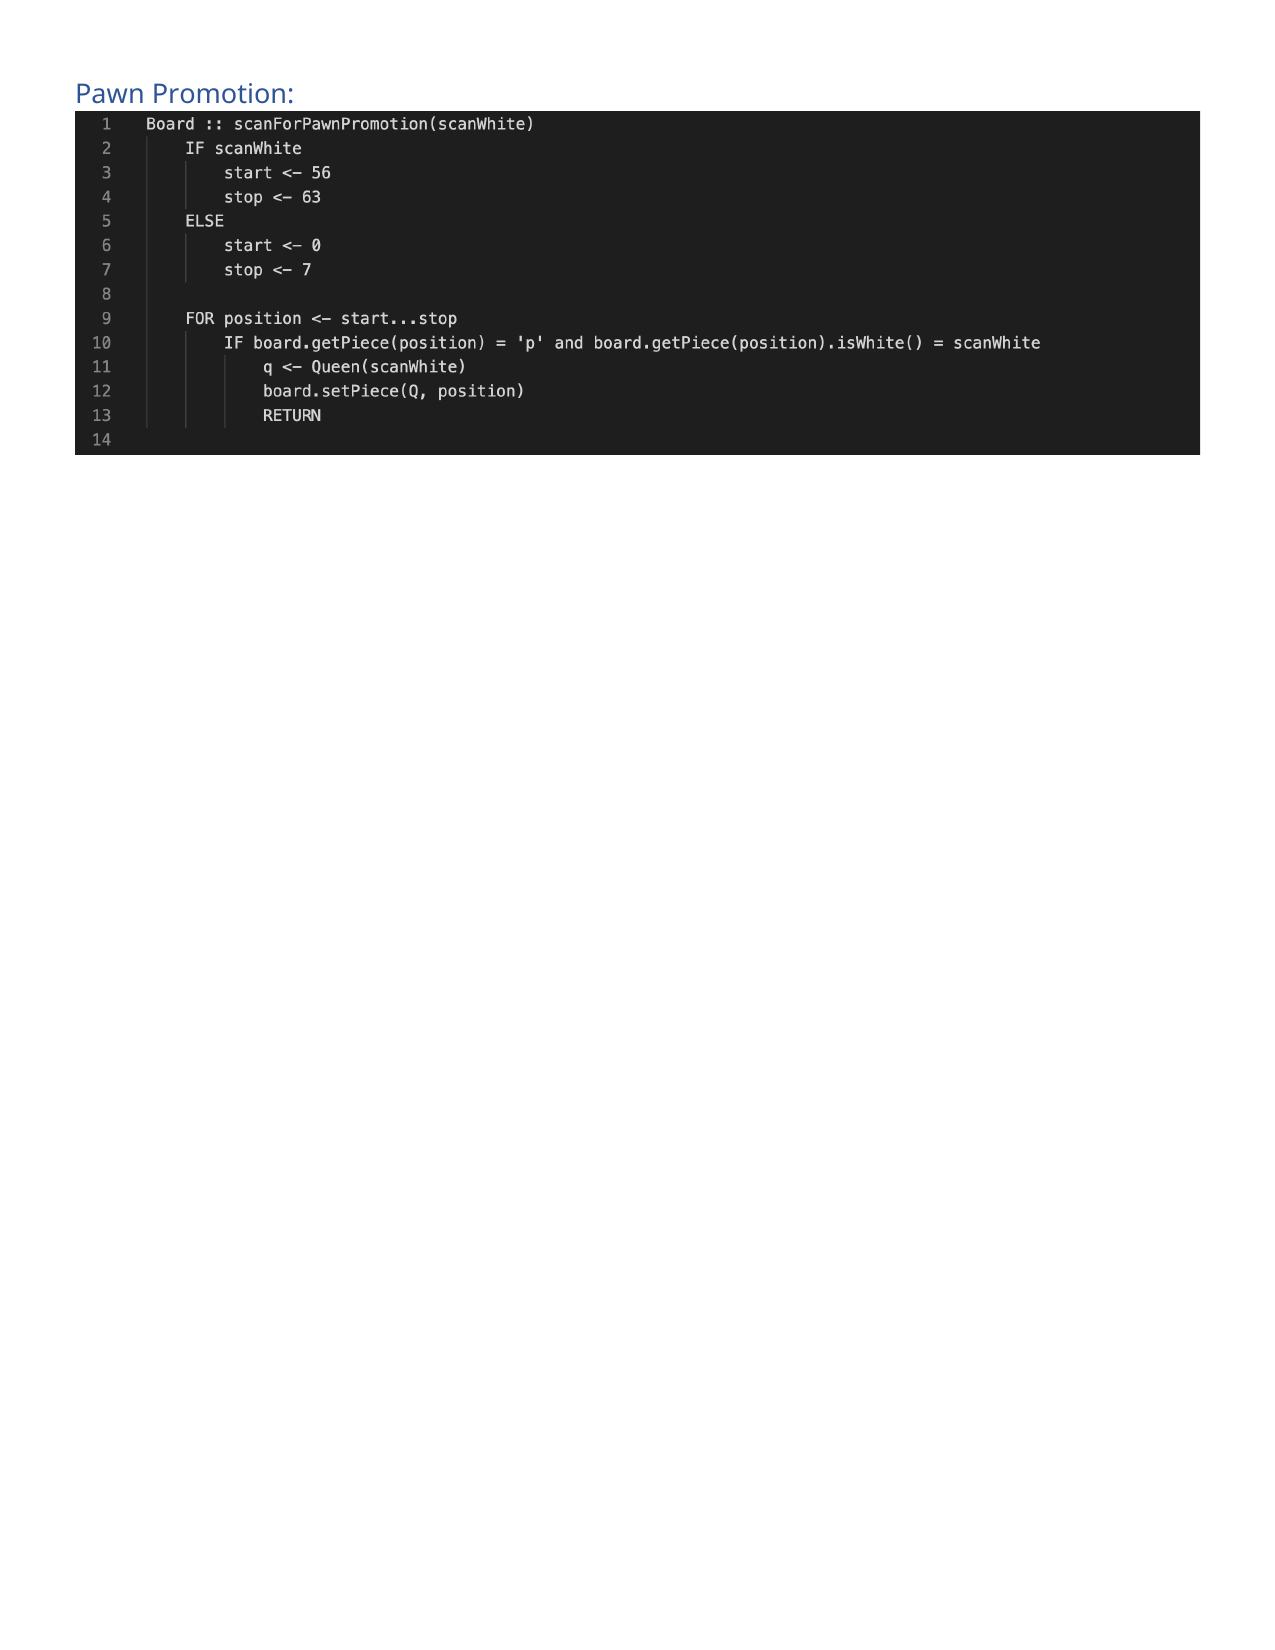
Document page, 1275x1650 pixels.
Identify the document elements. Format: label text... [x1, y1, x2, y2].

picture [75, 111, 1200, 455]
subtitle Pawn Promotion: [75, 75, 1200, 111]
